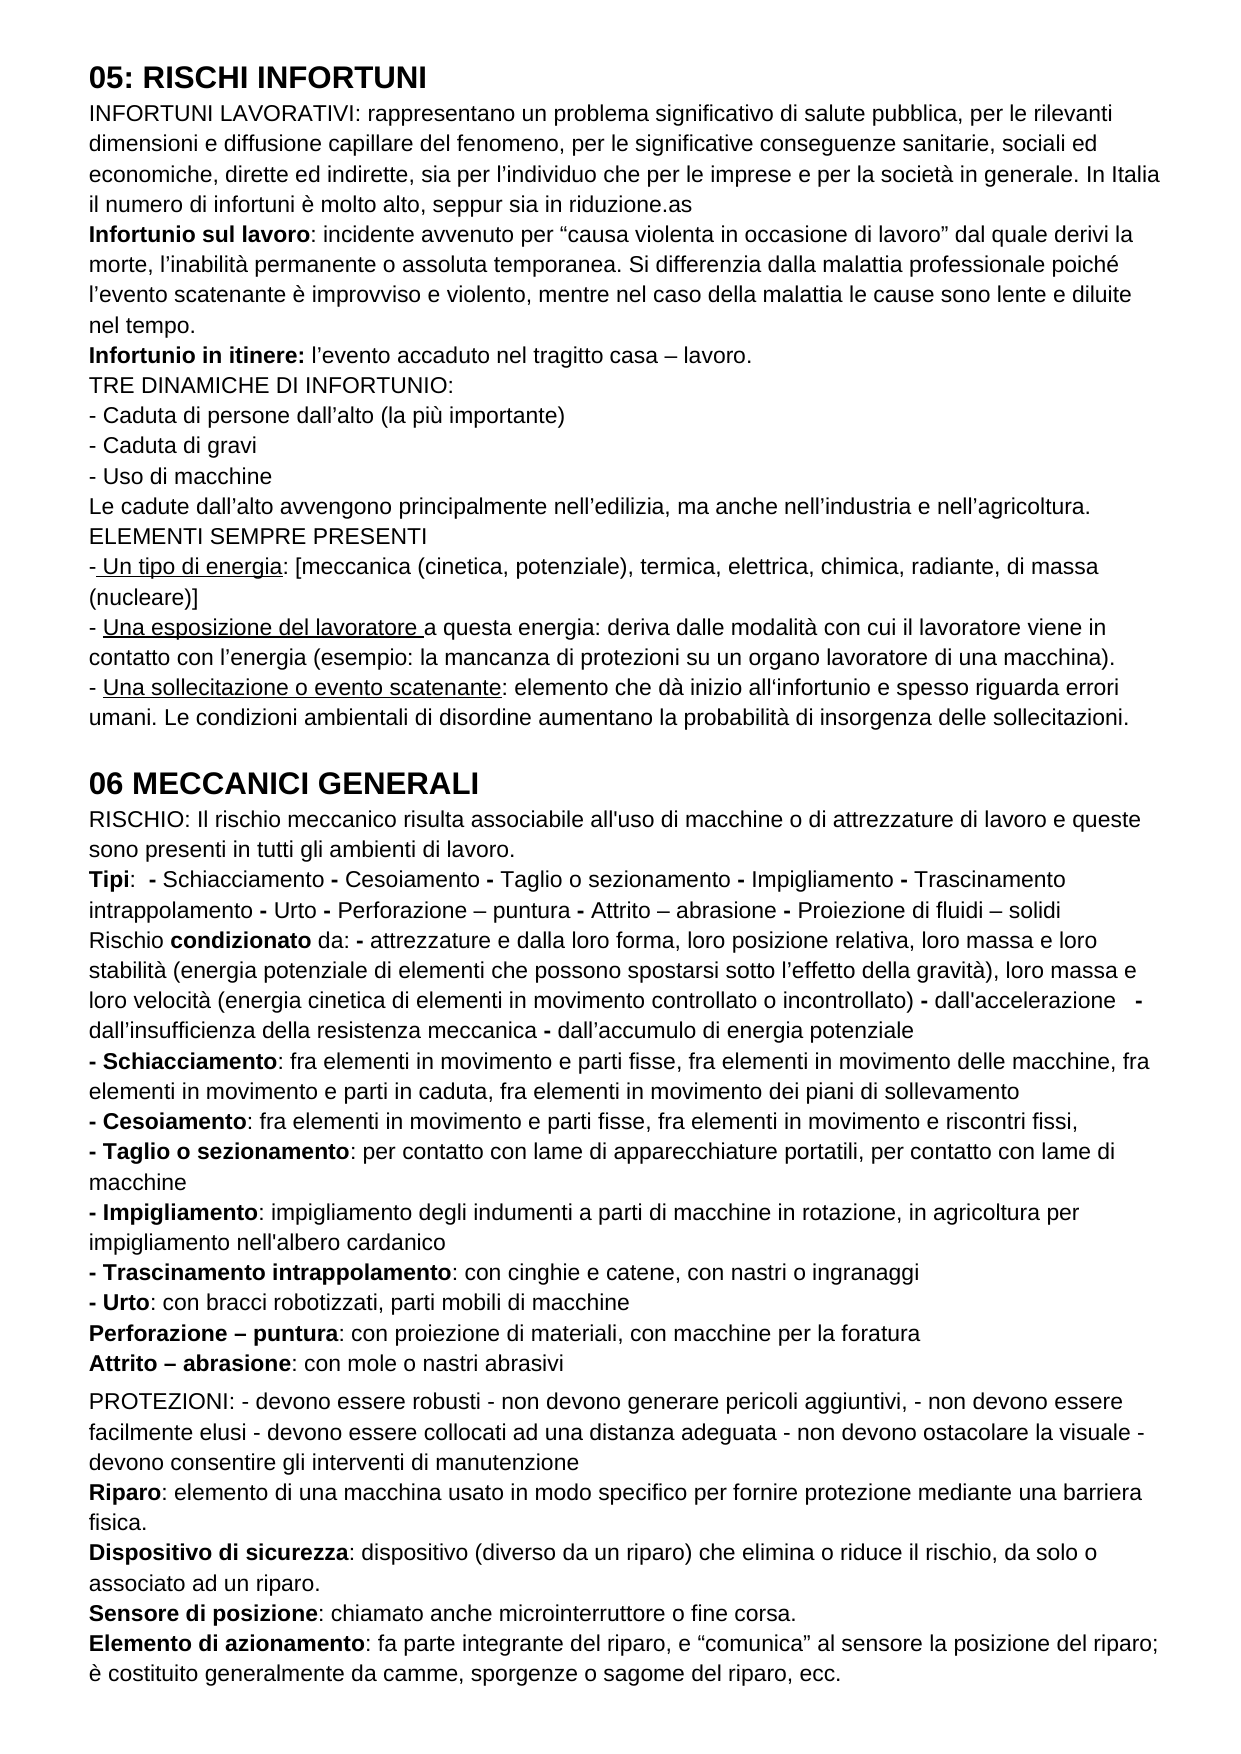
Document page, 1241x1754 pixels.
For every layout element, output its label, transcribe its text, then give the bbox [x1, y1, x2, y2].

text Attrito – abrasione: con mole o nastri abrasivi [89, 1350, 1165, 1376]
text 06 MECCANICI GENERALI [89, 765, 1165, 801]
text - Una sollecitazione o evento scatenante: elemento che dà inizio all‘infortunio e spesso riguarda errori umani. Le condizioni ambientali di disordine aumentano la probabilità di insorgenza delle sollecitazioni. [89, 674, 1165, 731]
text Elemento di azionamento: fa parte integrante del riparo, e “comunica” al sensore la posizione del riparo; è costituito generalmente da camme, sporgenze o sagome del riparo, ecc. [89, 1630, 1165, 1686]
text - Impigliamento: impigliamento degli indumenti a parti di macchine in rotazione, in agricoltura per impigliamento nell'albero cardanico [89, 1199, 1165, 1255]
text PROTEZIONI: - devono essere robusti - non devono generare pericoli aggiuntivi, - non devono essere facilmente elusi - devono essere collocati ad una distanza adeguata - non devono ostacolare la visuale - devono consentire gli interventi di manutenzione [89, 1388, 1165, 1475]
text - Una esposizione del lavoratore a questa energia: deriva dalle modalità con cui il lavoratore viene in contatto con l’energia (esempio: la mancanza di protezioni su un organo lavoratore di una macchina). [89, 614, 1165, 670]
text Riparo: elemento di una macchina usato in modo specifico per fornire protezione mediante una barriera fisica. [89, 1479, 1165, 1535]
text Tipi: - Schiacciamento - Cesoiamento - Taglio o sezionamento - Impigliamento - Trascinamento intrappolamento - Urto - Perforazione – puntura - Attrito – abrasione - Proiezione di fluidi – solidi [89, 866, 1165, 923]
text Rischio condizionato da: - attrezzature e dalla loro forma, loro posizione relativa, loro massa e loro stabilità (energia potenziale di elementi che possono spostarsi sotto l’effetto della gravità), loro massa e loro velocità (energia cinetica di elementi in movimento controllato o incontrollato) - dall'accelerazione - dall’insufficienza della resistenza meccanica - dall’accumulo di energia potenziale [89, 927, 1165, 1044]
text - Schiacciamento: fra elementi in movimento e parti fisse, fra elementi in movimento delle macchine, fra elementi in movimento e parti in caduta, fra elementi in movimento dei piani di sollevamento [89, 1048, 1165, 1104]
text - Uso di macchine [89, 463, 1165, 489]
text 05: RISCHI INFORTUNI [89, 59, 1165, 95]
text Dispositivo di sicurezza: dispositivo (diverso da un riparo) che elimina o riduce il rischio, da solo o associato ad un riparo. [89, 1539, 1165, 1596]
text - Taglio o sezionamento: per contatto con lame di apparecchiature portatili, per contatto con lame di macchine [89, 1138, 1165, 1195]
text - Un tipo di energia: [meccanica (cinetica, potenziale), termica, elettrica, chimica, radiante, di massa (nucleare)] [89, 553, 1165, 610]
text TRE DINAMICHE DI INFORTUNIO: [89, 372, 1165, 398]
text Infortunio in itinere: l’evento accaduto nel tragitto casa – lavoro. [89, 342, 1165, 368]
text Infortunio sul lavoro: incidente avvenuto per “causa violenta in occasione di lavoro” dal quale derivi la morte, l’inabilità permanente o assoluta temporanea. Si differenzia dalla malattia professionale poiché l’evento scatenante è improvviso e violento, mentre nel caso della malattia le cause sono lente e diluite nel tempo. [89, 221, 1165, 338]
text Le cadute dall’alto avvengono principalmente nell’edilizia, ma anche nell’industria e nell’agricoltura. [89, 493, 1165, 519]
text ELEMENTI SEMPRE PRESENTI [89, 523, 1165, 549]
text - Cesoiamento: fra elementi in movimento e parti fisse, fra elementi in movimento e riscontri fissi, [89, 1108, 1165, 1134]
text - Caduta di persone dall’alto (la più importante) [89, 402, 1165, 429]
text INFORTUNI LAVORATIVI: rappresentano un problema significativo di salute pubblica, per le rilevanti dimensioni e diffusione capillare del fenomeno, per le significative conseguenze sanitarie, sociali ed economiche, dirette ed indirette, sia per l’individuo che per le imprese e per la società in generale. In Italia il numero di infortuni è molto alto, seppur sia in riduzione.as [89, 100, 1165, 217]
text Sensore di posizione: chiamato anche microinterruttore o fine corsa. [89, 1600, 1165, 1626]
text - Trascinamento intrappolamento: con cinghie e catene, con nastri o ingranaggi [89, 1259, 1165, 1286]
text - Urto: con bracci robotizzati, parti mobili di macchine [89, 1289, 1165, 1316]
text - Caduta di gravi [89, 432, 1165, 459]
text RISCHIO: Il rischio meccanico risulta associabile all'uso di macchine o di attrezzature di lavoro e queste sono presenti in tutti gli ambienti di lavoro. [89, 806, 1165, 863]
text Perforazione – puntura: con proiezione di materiali, con macchine per la foratura [89, 1319, 1165, 1346]
